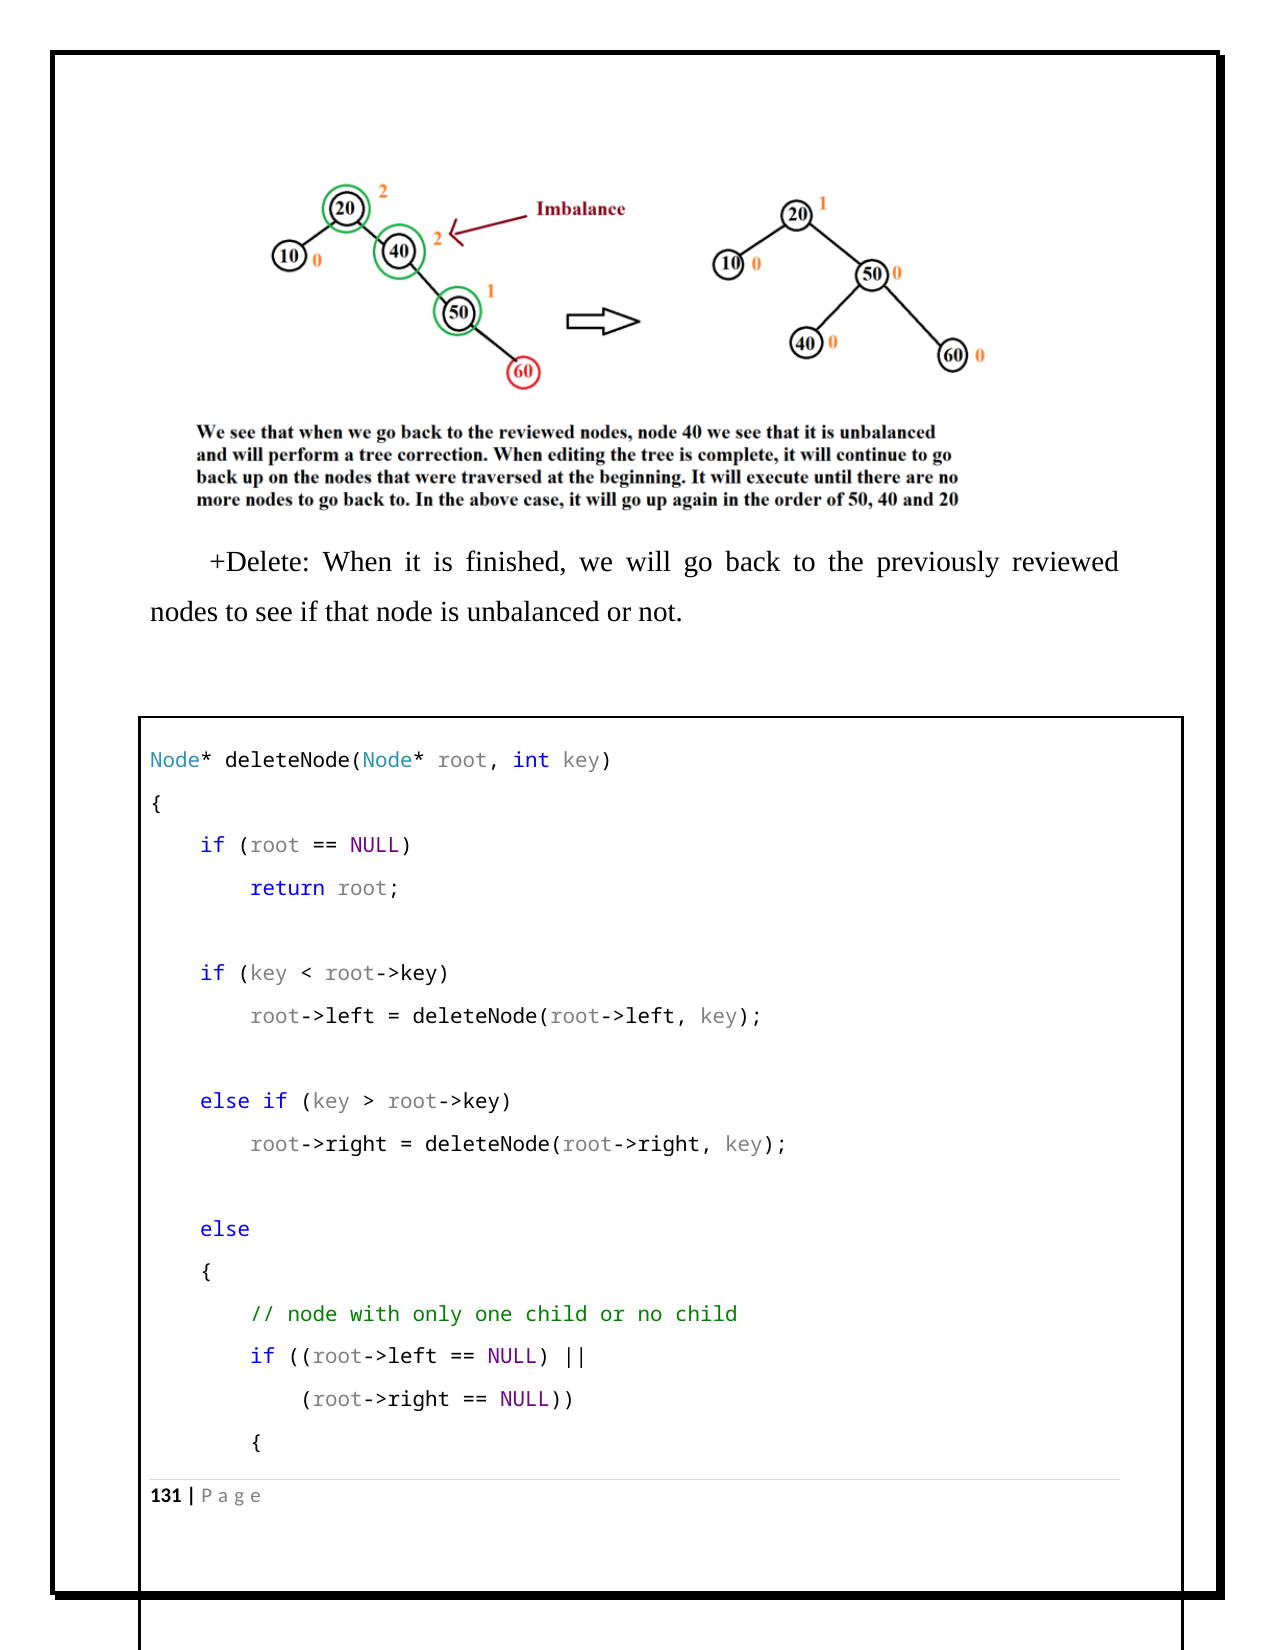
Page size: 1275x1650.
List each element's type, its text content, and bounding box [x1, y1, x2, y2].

text return root; [150, 873, 1120, 901]
text else [150, 1214, 1120, 1242]
text { [150, 1256, 1120, 1285]
text else if (key > root->key) [150, 1086, 1120, 1114]
text root->right = deleteNode(root->right, key); [150, 1129, 1120, 1157]
text if ((root->left == NULL) || [150, 1342, 1120, 1370]
picture [150, 150, 1020, 532]
text // node with only one child or no child [150, 1299, 1120, 1327]
text { [150, 1427, 1120, 1455]
text if (root == NULL) [150, 830, 1120, 859]
text { [150, 788, 1120, 816]
text Node* deleteNode(Node* root, int key) [150, 745, 1120, 774]
text if (key < root->key) [150, 958, 1120, 987]
text (root->right == NULL)) [150, 1384, 1120, 1413]
text +Delete: When it is finished, we will go back to the previously reviewed nodes to see if that node is unbalanced or not. [150, 544, 1120, 628]
text root->left = deleteNode(root->left, key); [150, 1001, 1120, 1029]
